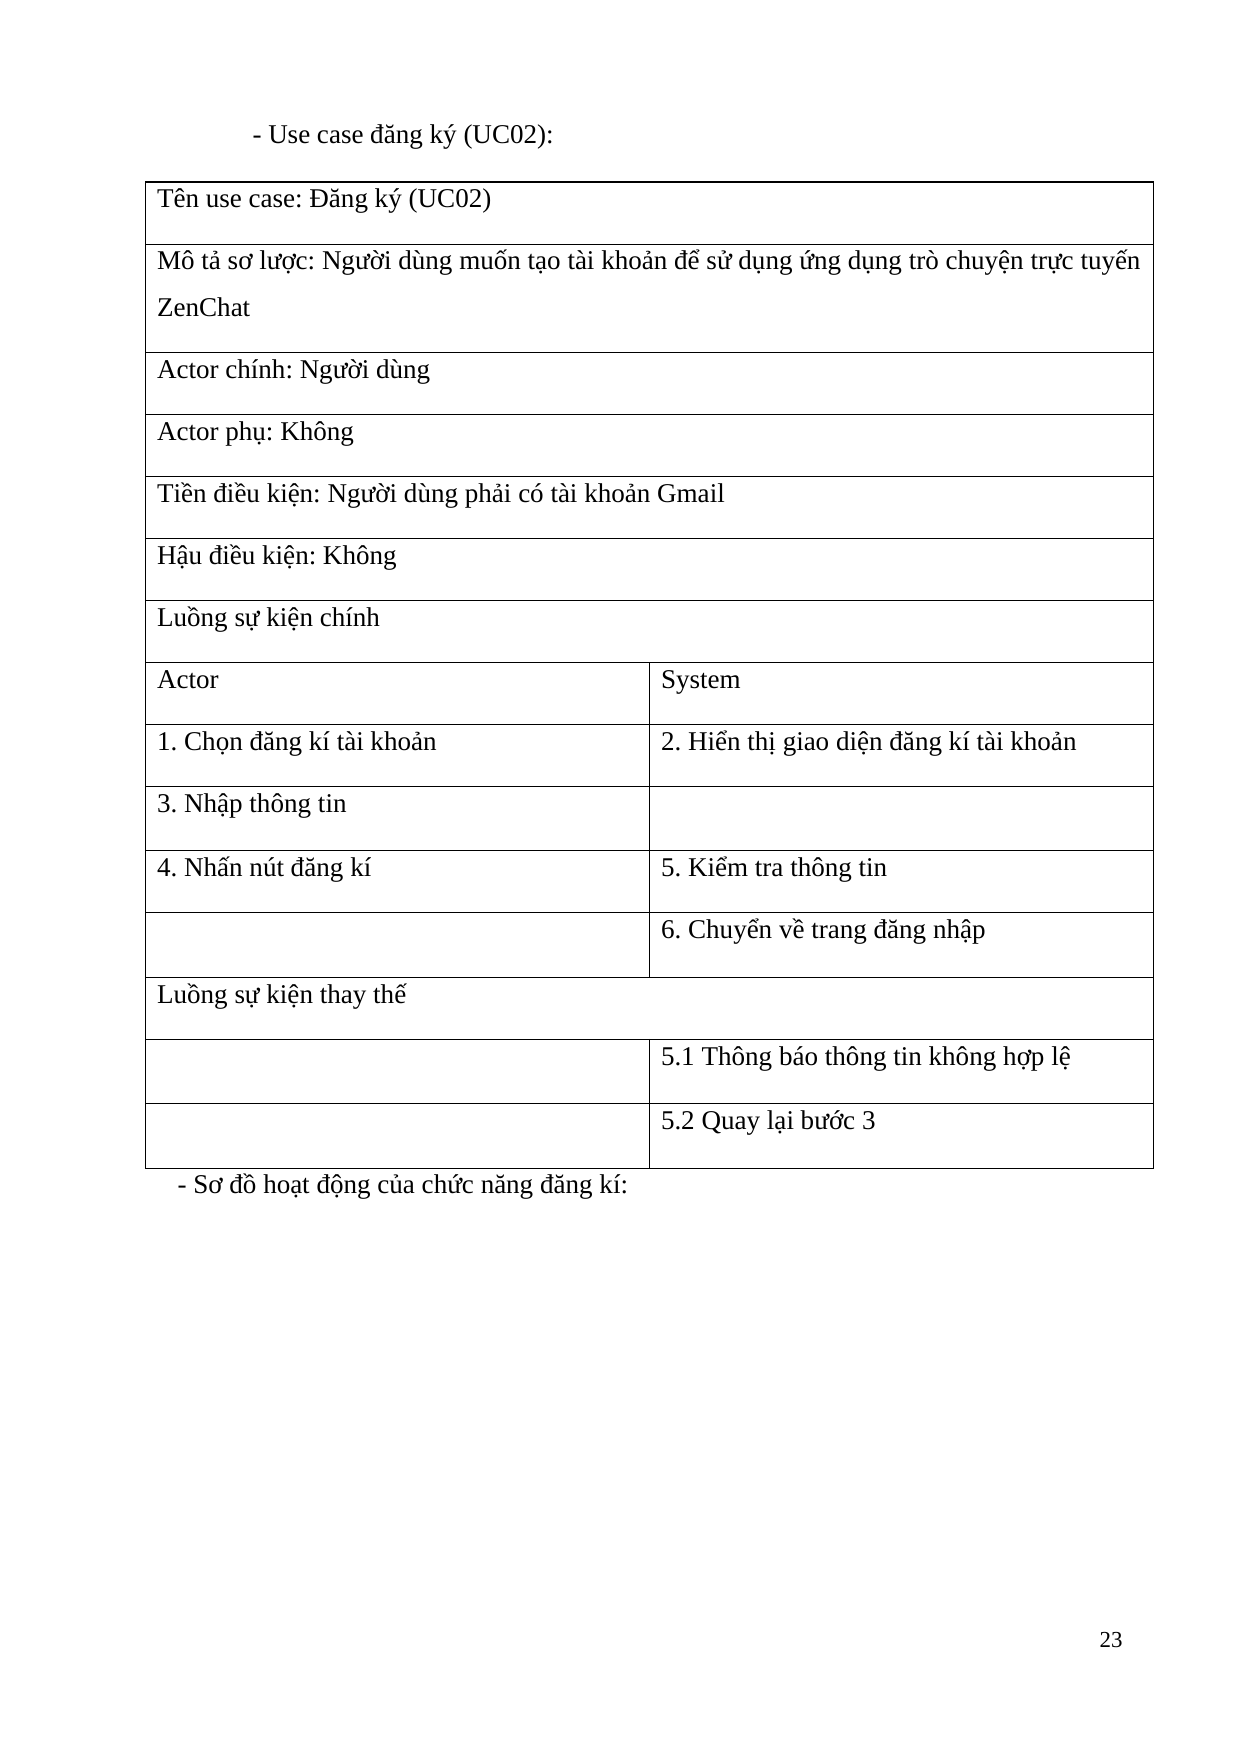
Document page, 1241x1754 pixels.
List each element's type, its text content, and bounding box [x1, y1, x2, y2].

table_cell [146, 1104, 649, 1167]
table_cell 5. Kiểm tra thông tin [650, 851, 1153, 912]
table_cell Actor phụ: Không [146, 415, 1153, 476]
table_cell [650, 787, 1153, 850]
table_cell 6. Chuyển về trang đăng nhập [650, 913, 1153, 977]
table_cell Actor [146, 663, 649, 724]
table_cell Luồng sự kiện chính [146, 601, 1153, 662]
table_cell 5.1 Thông báo thông tin không hợp lệ [650, 1040, 1153, 1103]
table_header Tên use case: Đăng ký (UC02) [146, 183, 1153, 243]
table_cell [146, 913, 649, 977]
table_cell System [650, 663, 1153, 724]
table_cell Actor chính: Người dùng [146, 353, 1153, 414]
text - Sơ đồ hoạt động của chức năng đăng kí: [177, 1169, 1122, 1199]
table_cell 1. Chọn đăng kí tài khoản [146, 725, 649, 786]
table_cell 2. Hiển thị giao diện đăng kí tài khoản [650, 725, 1153, 786]
table_cell 3. Nhập thông tin [146, 787, 649, 850]
table_cell Luồng sự kiện thay thế [146, 978, 1153, 1039]
table_cell 5.2 Quay lại bước 3 [650, 1104, 1153, 1167]
table_cell Mô tả sơ lược: Người dùng muốn tạo tài khoản để sử dụng ứng dụng trò chuyện trực tuyến ZenChat [146, 245, 1153, 352]
table_cell [146, 1040, 649, 1103]
table_cell Hậu điều kiện: Không [146, 539, 1153, 600]
table_cell 4. Nhấn nút đăng kí [146, 851, 649, 912]
table_cell Tiền điều kiện: Người dùng phải có tài khoản Gmail [146, 477, 1153, 538]
text - Use case đăng ký (UC02): [177, 118, 1122, 149]
